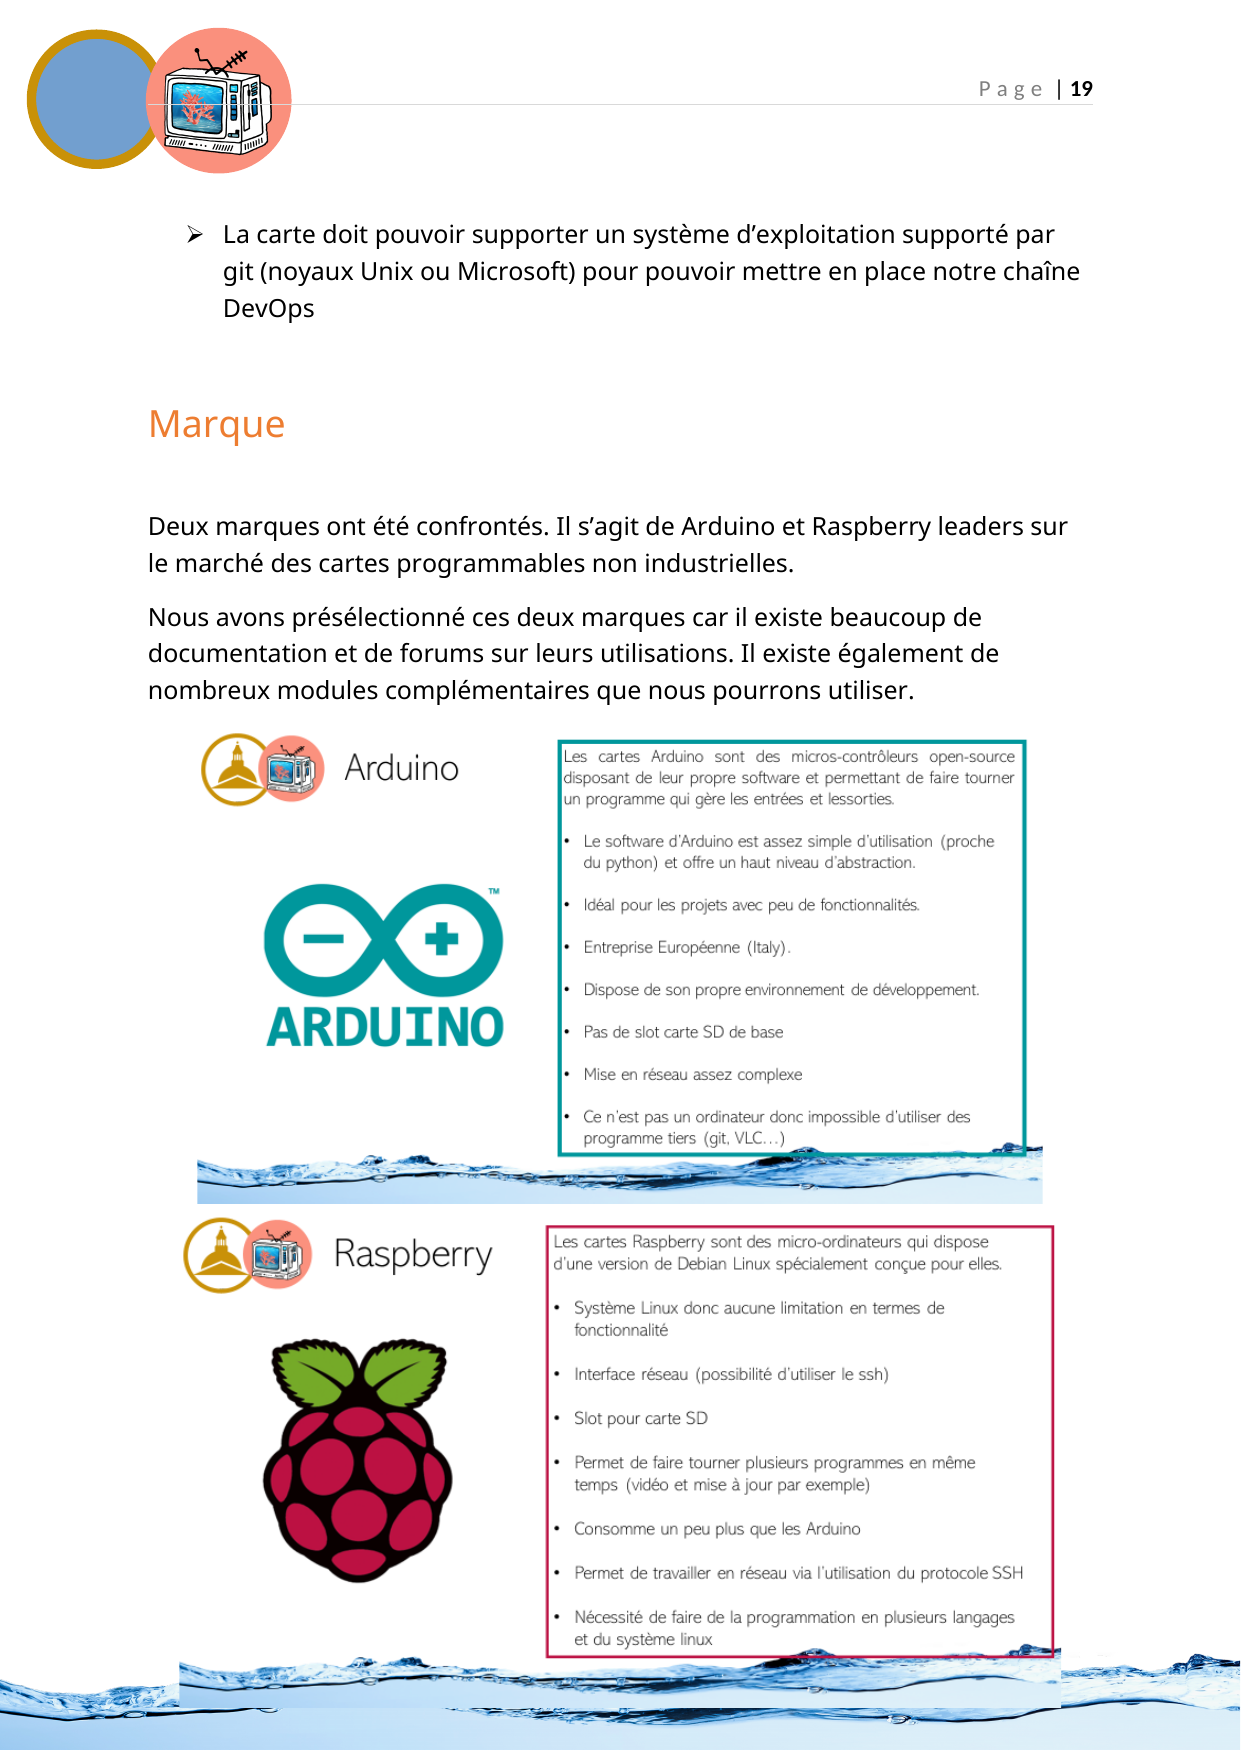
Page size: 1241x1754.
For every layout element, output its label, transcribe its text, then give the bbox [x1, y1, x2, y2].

subtitle Marque [148, 397, 1093, 448]
text Nous avons présélectionné ces deux marques car il existe beaucoup de documentation et de forums sur leurs utilisations. Il existe également de nombreux modules complémentaires que nous pourrons utiliser. [148, 599, 1093, 707]
picture [197, 727, 1043, 1204]
text Deux marques ont été confrontés. Il s’agit de Arduino et Raspberry leaders sur le marché des cartes programmables non industrielles. [148, 509, 1093, 580]
picture [0, 1211, 1241, 1750]
picture [145, 27, 292, 174]
list La carte doit pouvoir supporter un système d’exploitation supporté par git (noyaux Unix ou Microsoft) pour pouvoir mettre en place notre chaîne DevOps [185, 217, 1093, 324]
